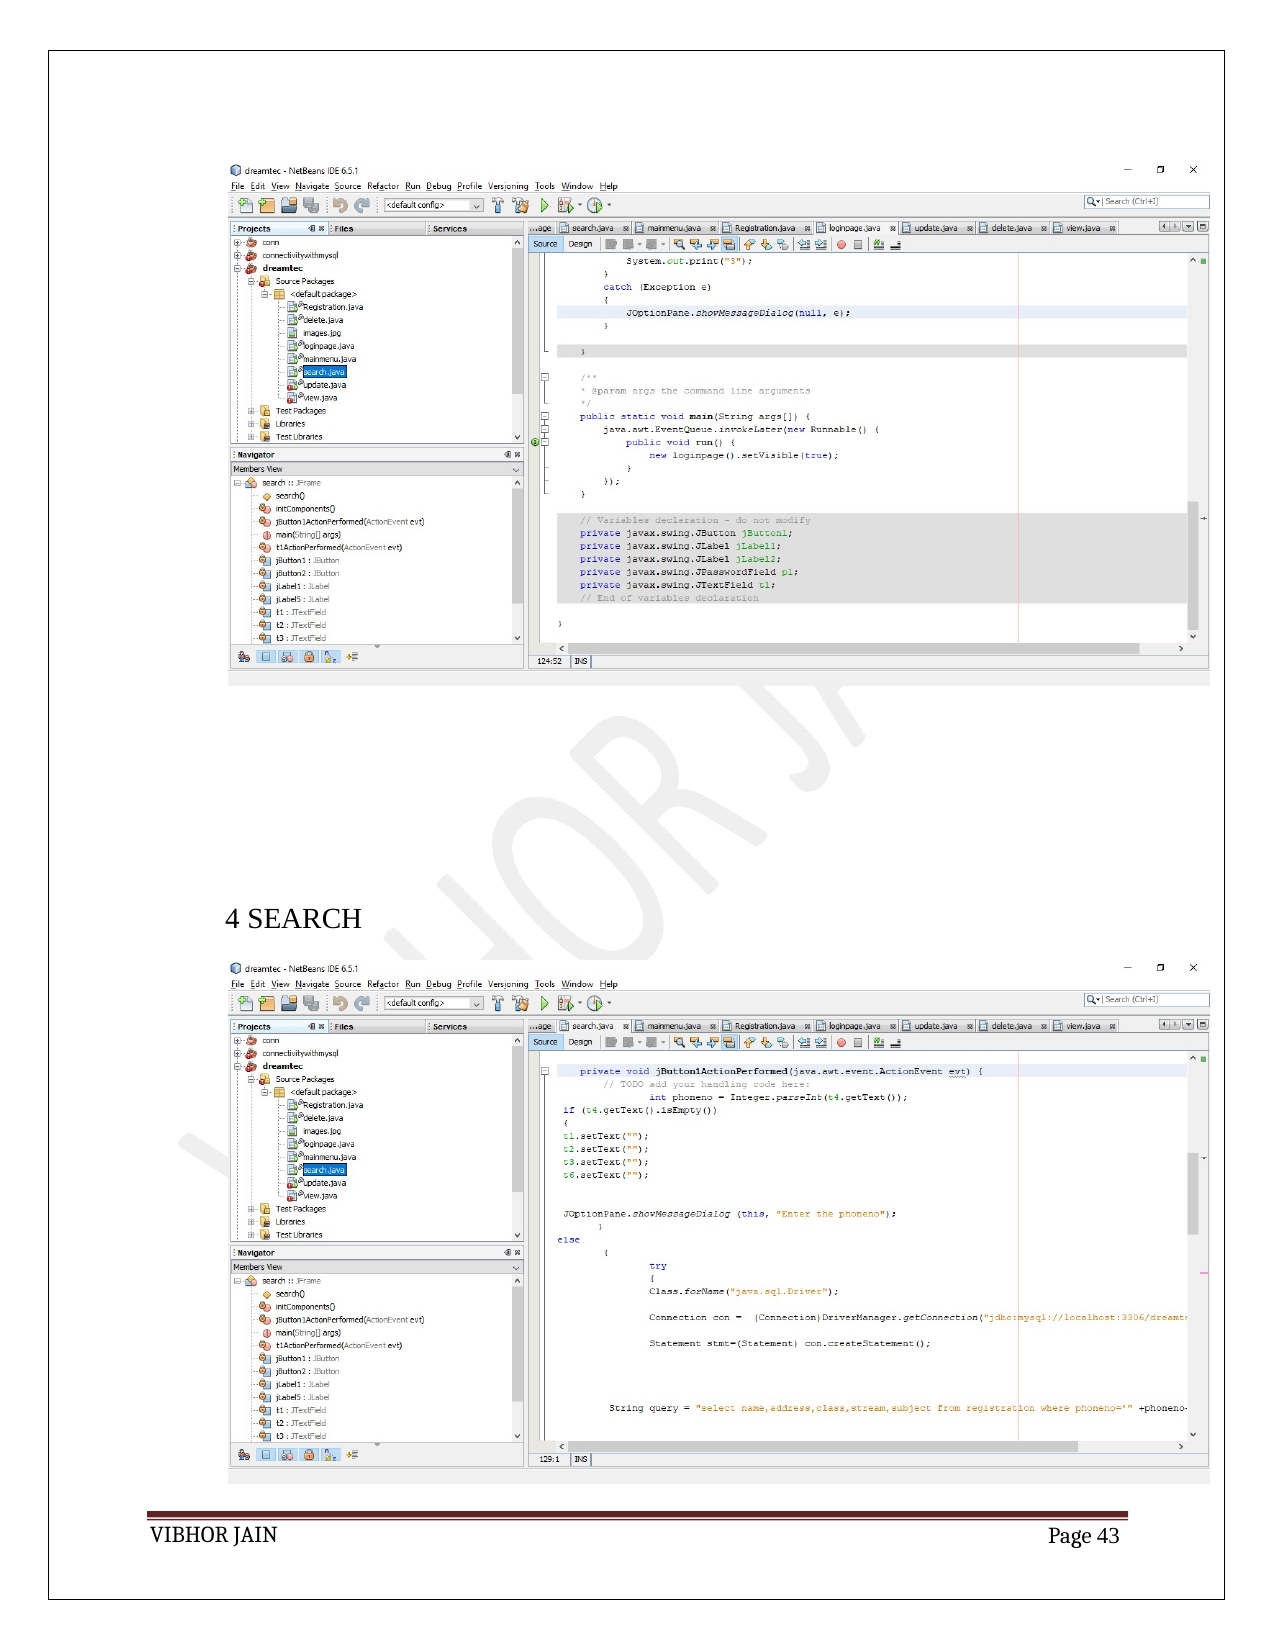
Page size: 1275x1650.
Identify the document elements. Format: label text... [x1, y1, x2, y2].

picture [177, 162, 1210, 1484]
list SEARCH [225, 901, 1224, 935]
